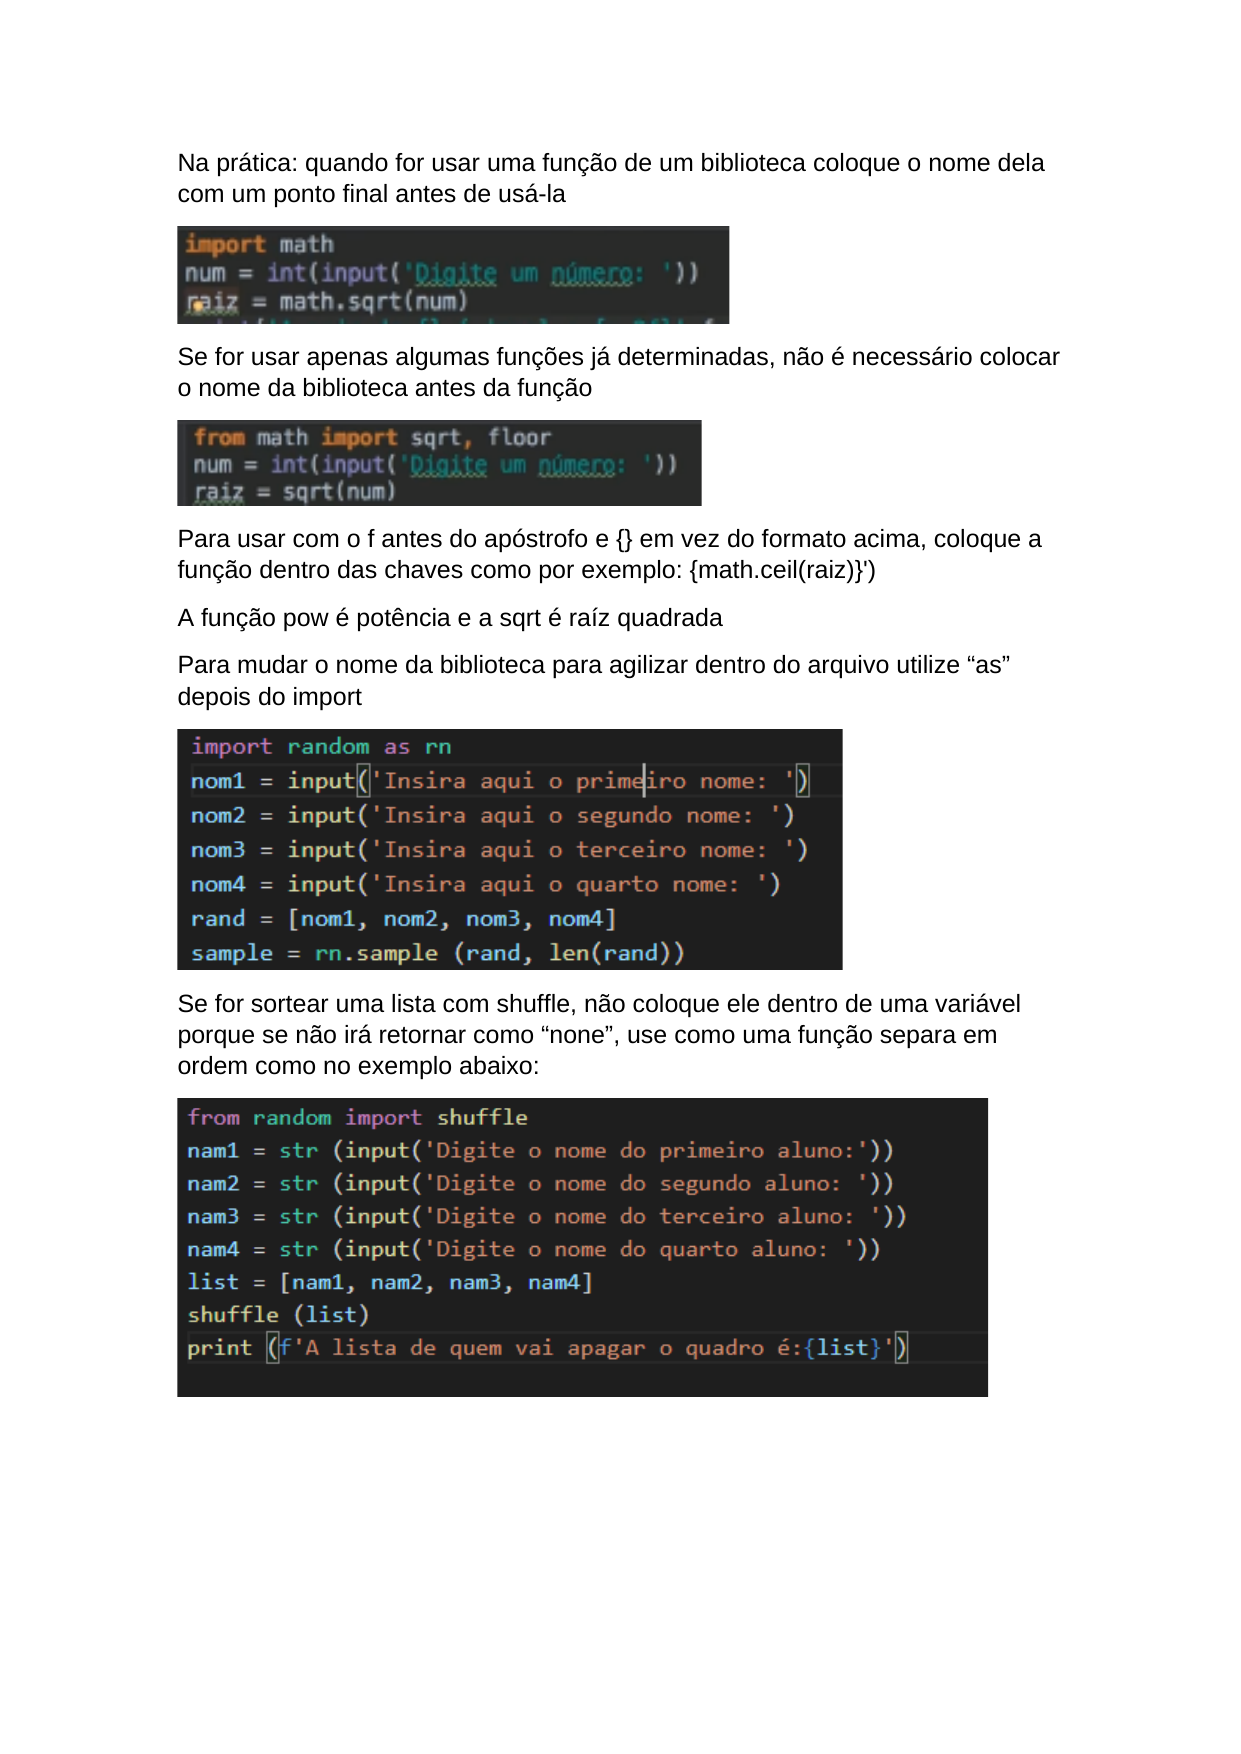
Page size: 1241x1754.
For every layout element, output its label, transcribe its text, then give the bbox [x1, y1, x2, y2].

picture [177, 1098, 989, 1397]
text Se for sortear uma lista com shuffle, não coloque ele dentro de uma variável porque se não irá retornar como “none”, use como uma função separa em ordem como no exemplo abaixo: [177, 989, 1063, 1079]
text Para mudar o nome da biblioteca para agilizar dentro do arquivo utilize “as” depois do import [177, 651, 1063, 710]
text Na prática: quando for usar uma função de um biblioteca coloque o nome dela com um ponto final antes de usá-la [177, 148, 1063, 207]
text A função pow é potência e a sqrt é raíz quadrada [177, 603, 1063, 632]
picture [177, 420, 702, 506]
picture [177, 729, 843, 970]
picture [177, 226, 730, 324]
text Para usar com o f antes do apóstrofo e {} em vez do formato acima, coloque a função dentro das chaves como por exemplo: {math.ceil(raiz)}') [177, 524, 1063, 584]
text Se for usar apenas algumas funções já determinadas, não é necessário colocar o nome da biblioteca antes da função [177, 342, 1063, 402]
